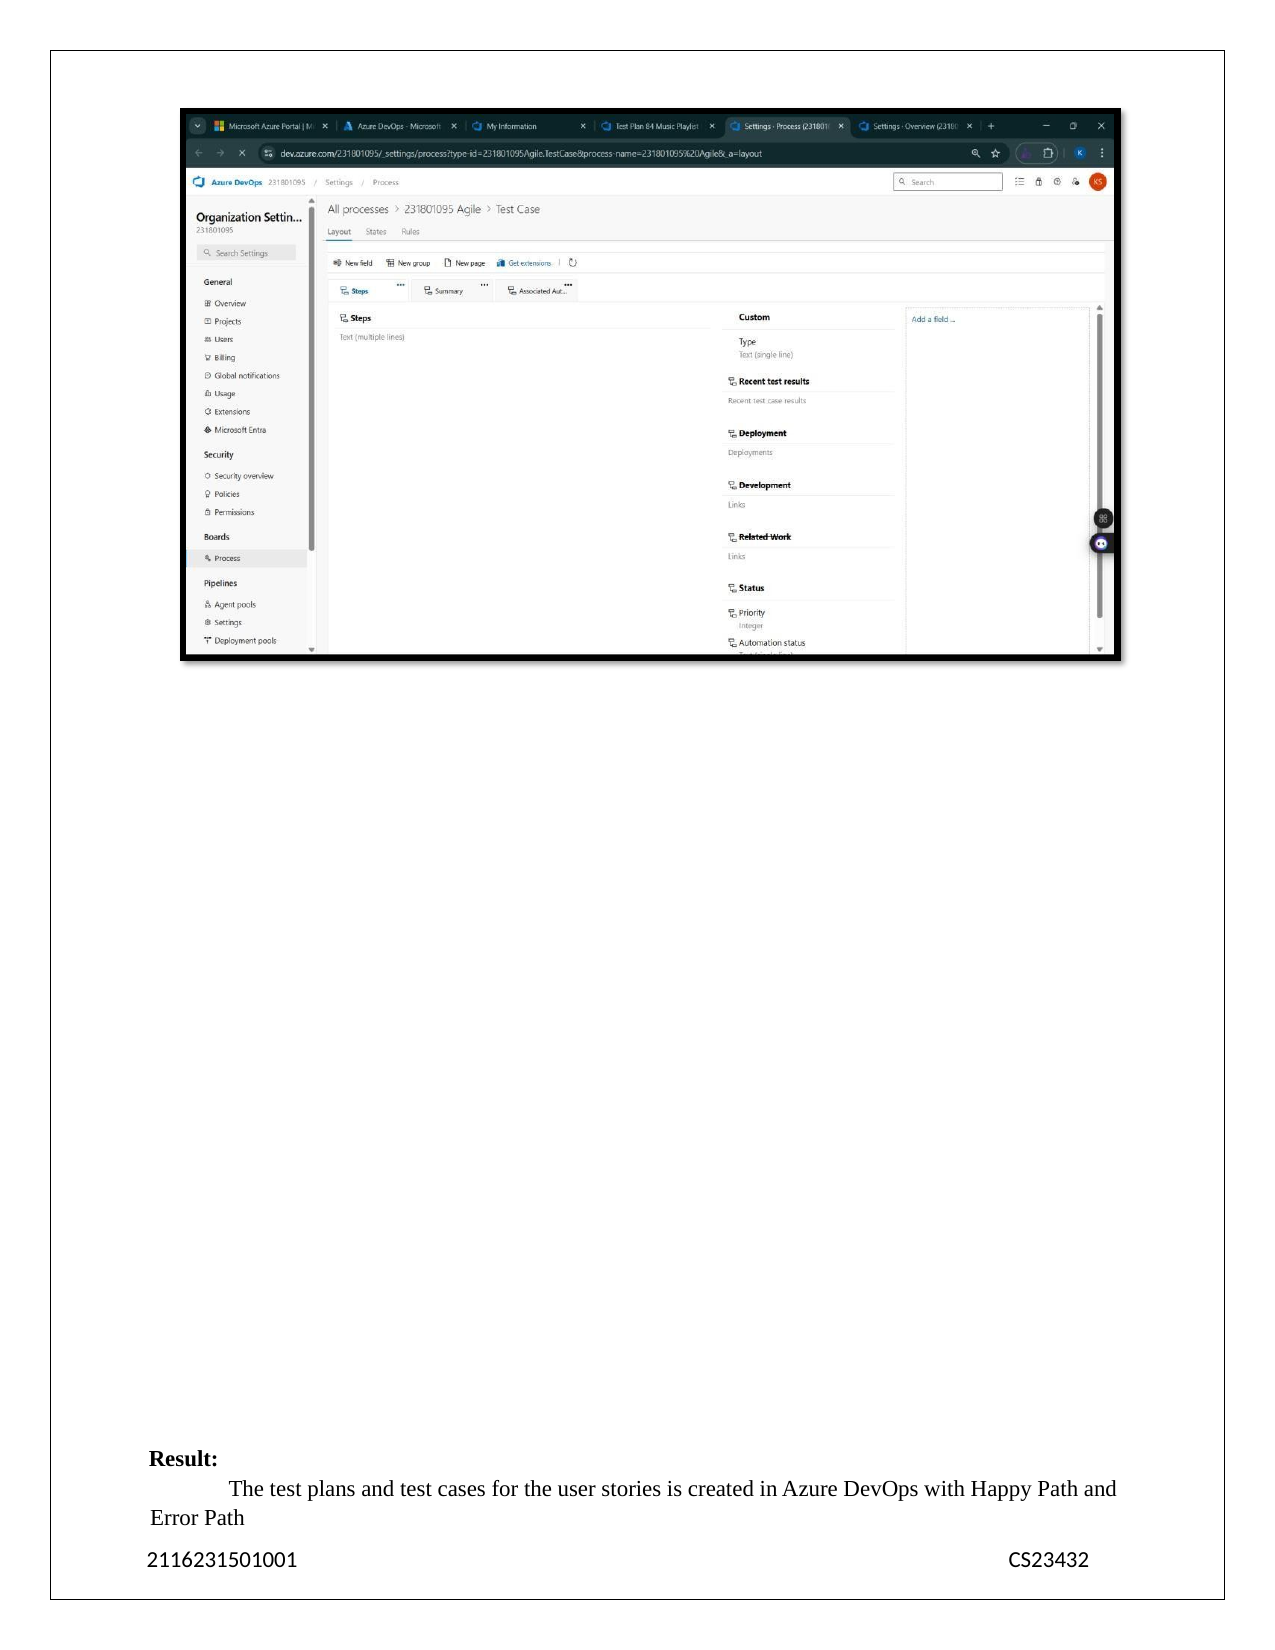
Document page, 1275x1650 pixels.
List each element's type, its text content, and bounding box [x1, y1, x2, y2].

text The test plans and test cases for the user stories is created in Azure DevOps with Happy Path and [112, 1475, 1118, 1502]
text Result: [148, 1445, 1060, 1471]
picture [175, 103, 1133, 673]
text Error Path [150, 1504, 1104, 1530]
